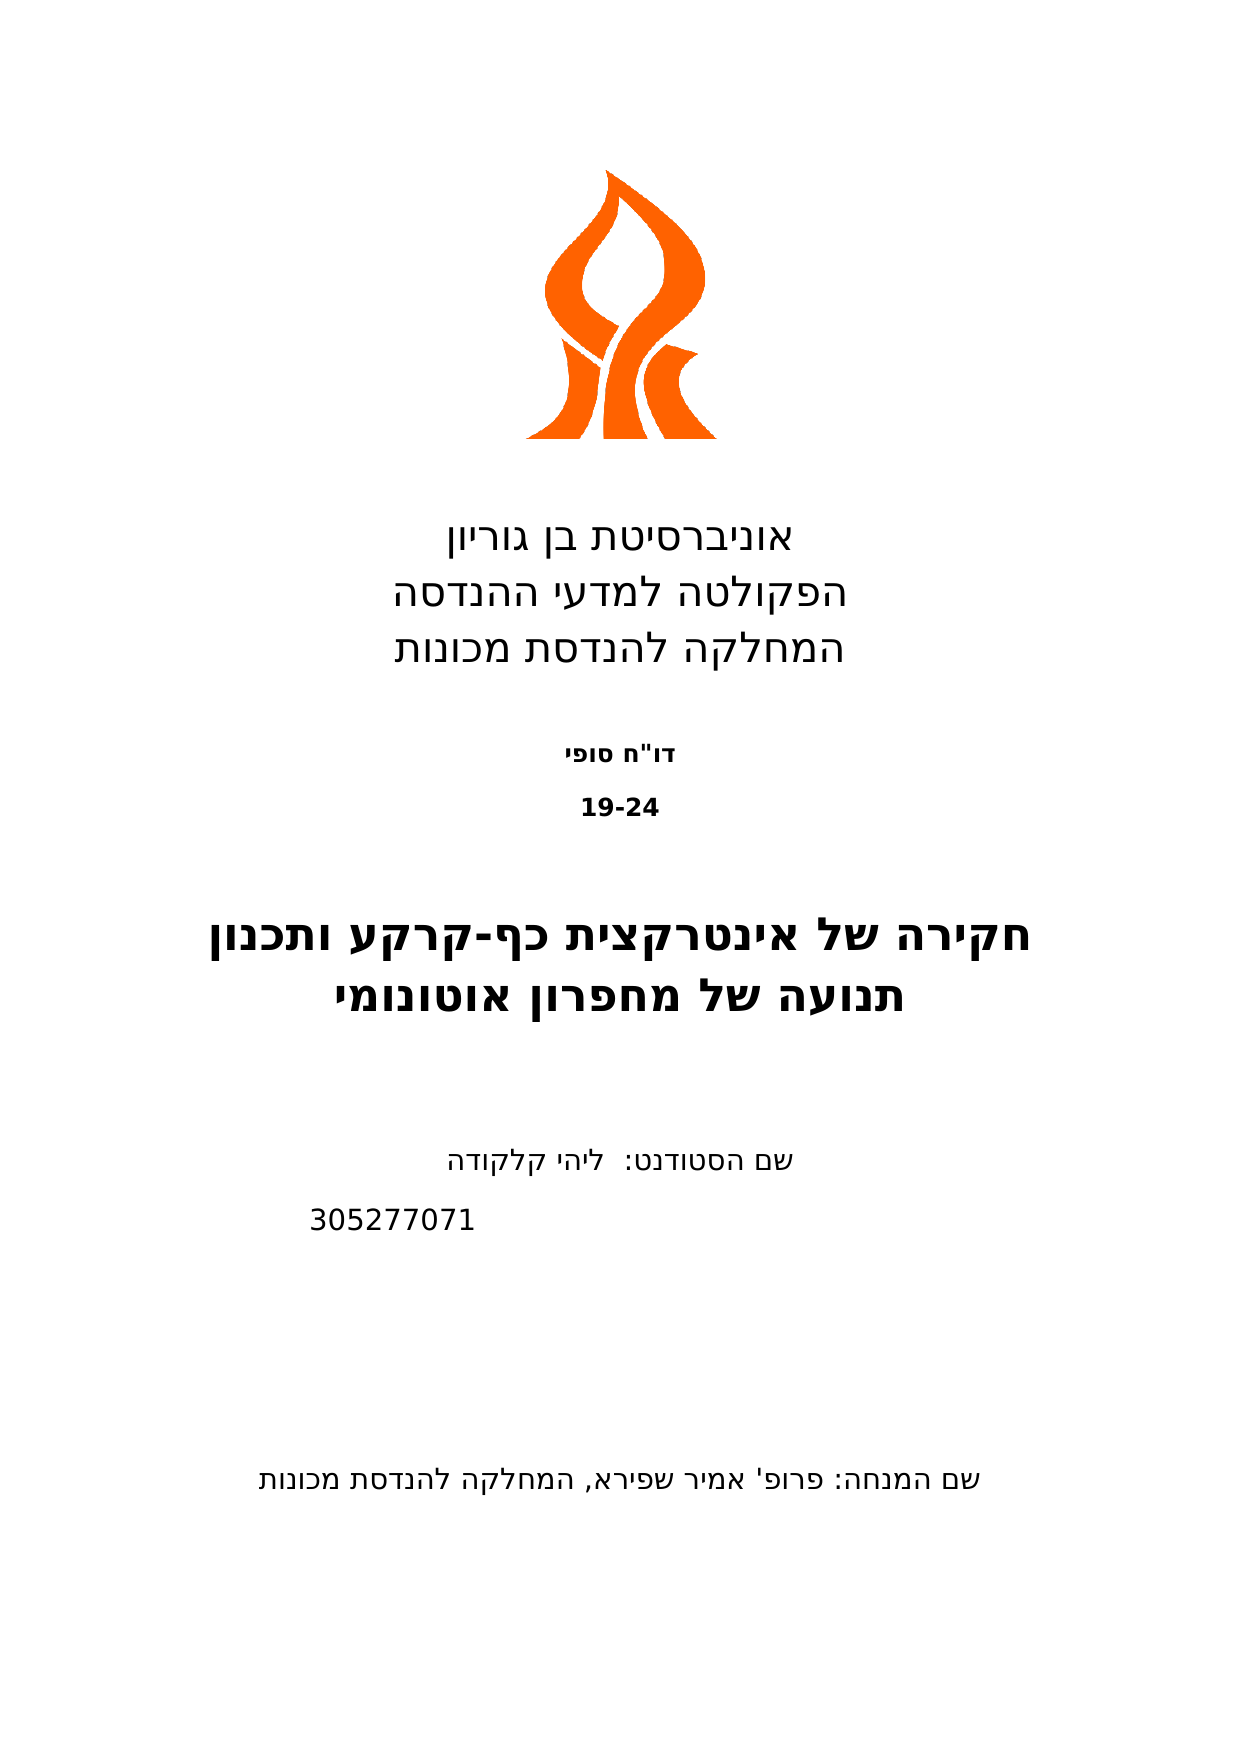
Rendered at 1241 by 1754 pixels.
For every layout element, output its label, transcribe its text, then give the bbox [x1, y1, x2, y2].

text הפקולטה למדעי ההנדסה [187, 568, 1053, 616]
text המחלקה להנדסת מכונות [187, 623, 1053, 672]
text אוניברסיטת בן גוריון [187, 512, 1053, 561]
text 19-24 [187, 793, 1053, 823]
text שם הסטודנט: ליהי קלקודה [187, 1144, 1053, 1178]
picture [522, 170, 718, 439]
text חקירה של אינטרקצית כף-קרקע ותכנון תנועה של מחפרון אוטונומי [187, 908, 1053, 1022]
text דו"ח סופי [187, 739, 1053, 768]
text 305277071 [187, 1203, 978, 1237]
text שם המנחה: פרופ' אמיר שפירא, המחלקה להנדסת מכונות [187, 1463, 1053, 1497]
